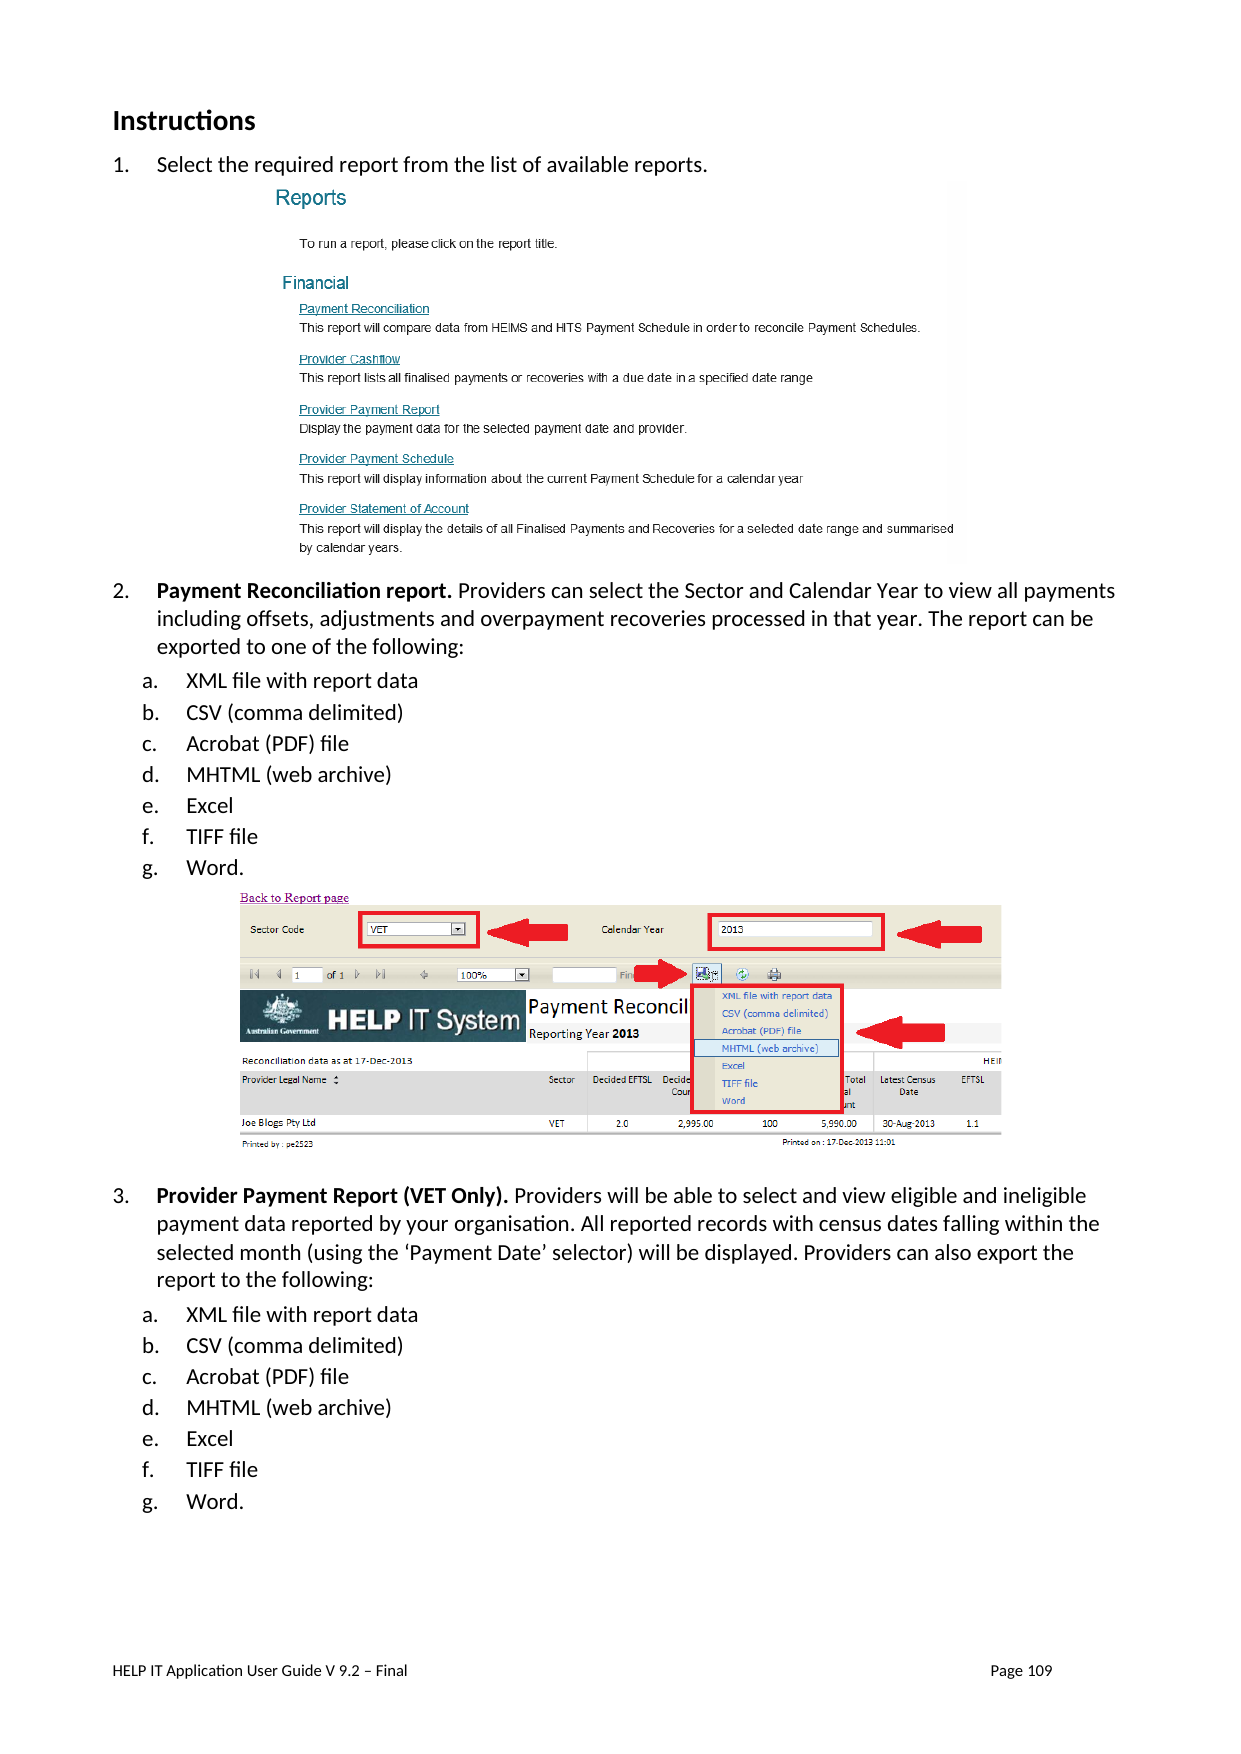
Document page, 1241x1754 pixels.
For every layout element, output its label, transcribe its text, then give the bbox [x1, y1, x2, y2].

list MHTML (web archive) [142, 760, 1128, 788]
list Word. [142, 1487, 1128, 1515]
picture [238, 884, 1002, 1169]
list Payment Reconciliation report. Providers can select the Sector and Calendar Year to view all payments including offsets, adjustments and overpayment recoveries processed in that year. The report can be exported to one of the following: [112, 576, 1128, 660]
list TIFF file [142, 822, 1128, 850]
text Instructions [112, 102, 1128, 137]
list Acrobat (PDF) file [142, 1362, 1128, 1390]
list Word. [142, 853, 1128, 882]
list Excel [142, 791, 1128, 819]
list Select the required report from the list of available reports. [112, 150, 1128, 178]
picture [272, 181, 968, 564]
list TIFF file [142, 1456, 1128, 1484]
list XML file with report data [142, 1300, 1128, 1328]
list Acrobat (PDF) file [142, 729, 1128, 757]
list CSV (comma delimited) [142, 1331, 1128, 1359]
list Provider Payment Report (VET Only). Providers will be able to select and view eligible and ineligible payment data reported by your organisation. All reported records with census dates falling within the selected month (using the ‘Payment Date’ selector) will be displayed. Providers can also export the report to the following: [112, 1182, 1128, 1294]
list Excel [142, 1424, 1128, 1452]
list MHTML (web archive) [142, 1393, 1128, 1421]
list XML file with report data [142, 667, 1128, 695]
list CSV (comma delimited) [142, 698, 1128, 726]
